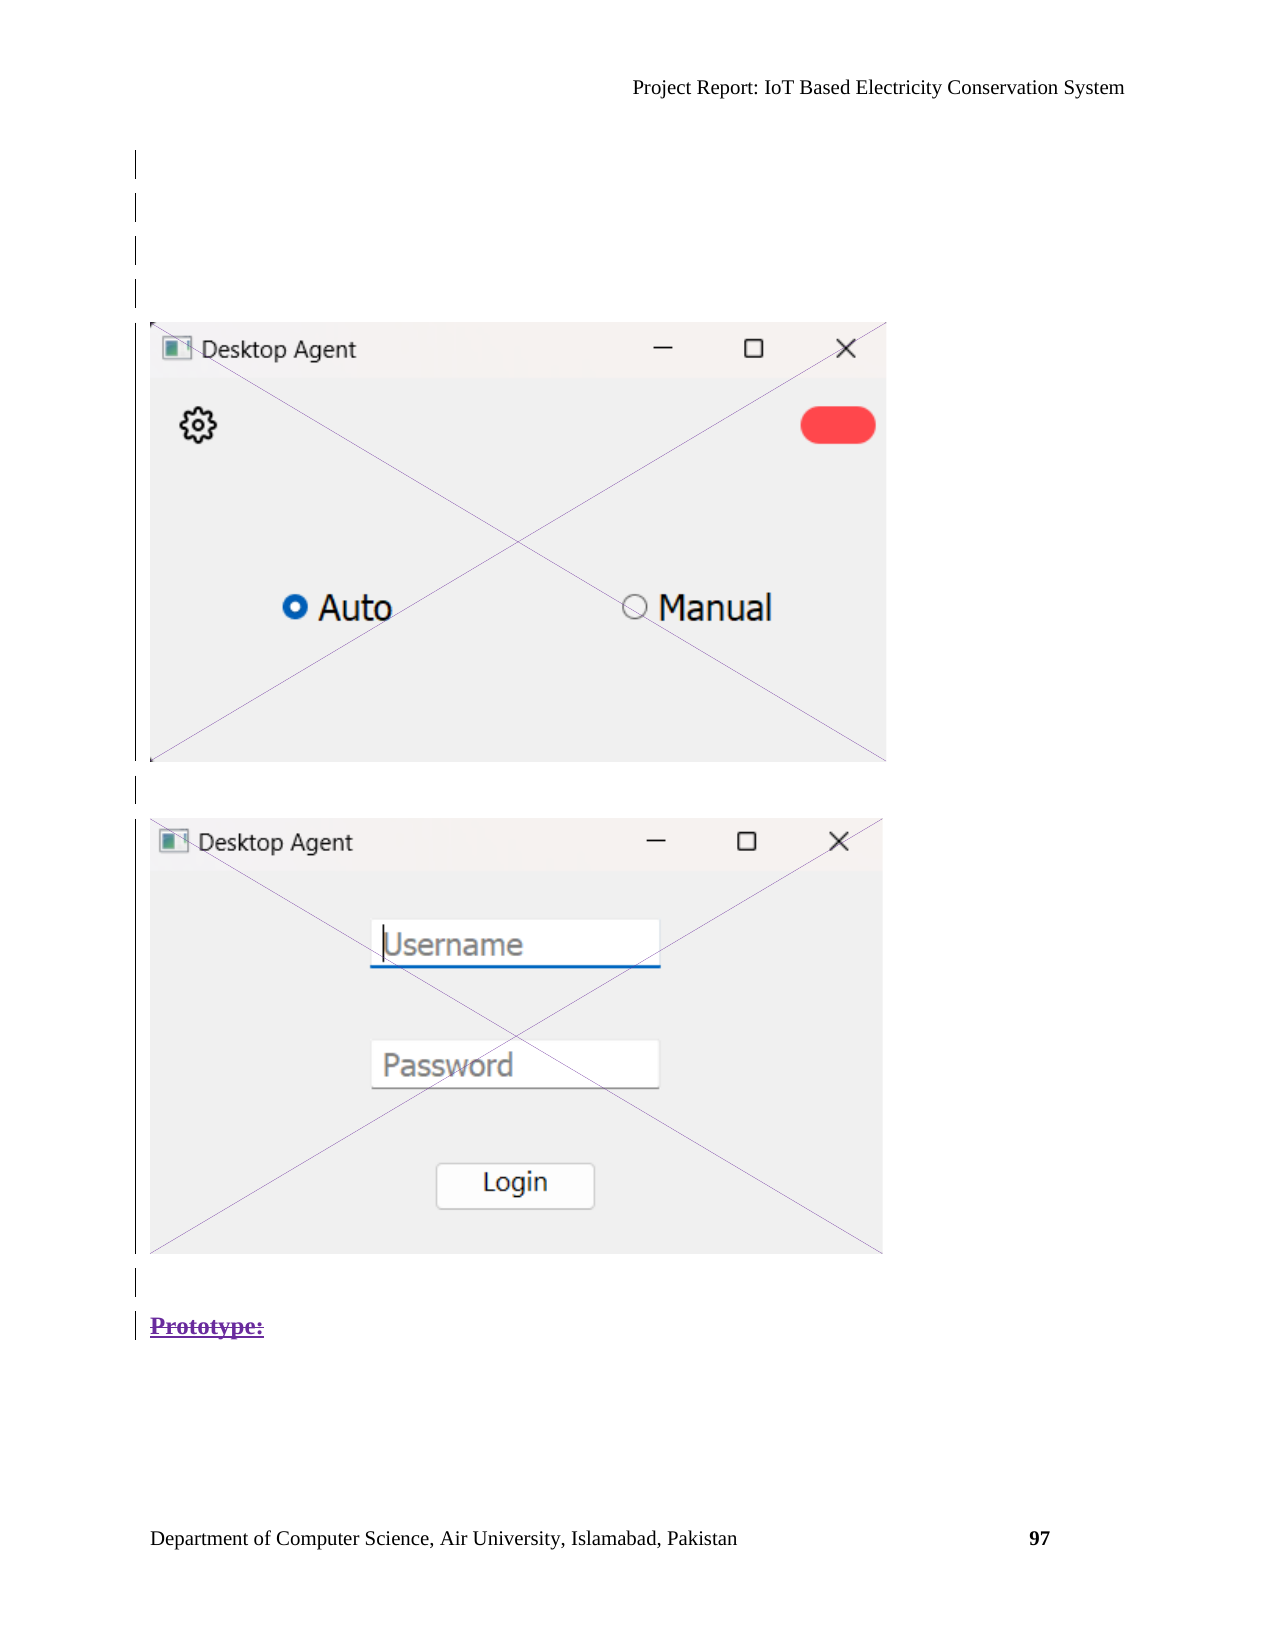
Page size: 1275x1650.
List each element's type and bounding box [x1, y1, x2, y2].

picture [520, 323, 887, 760]
picture [151, 543, 885, 762]
picture [150, 820, 514, 1252]
picture [151, 818, 881, 1035]
picture [152, 1037, 881, 1254]
picture [152, 322, 885, 541]
picture [150, 324, 516, 760]
picture [518, 820, 883, 1253]
